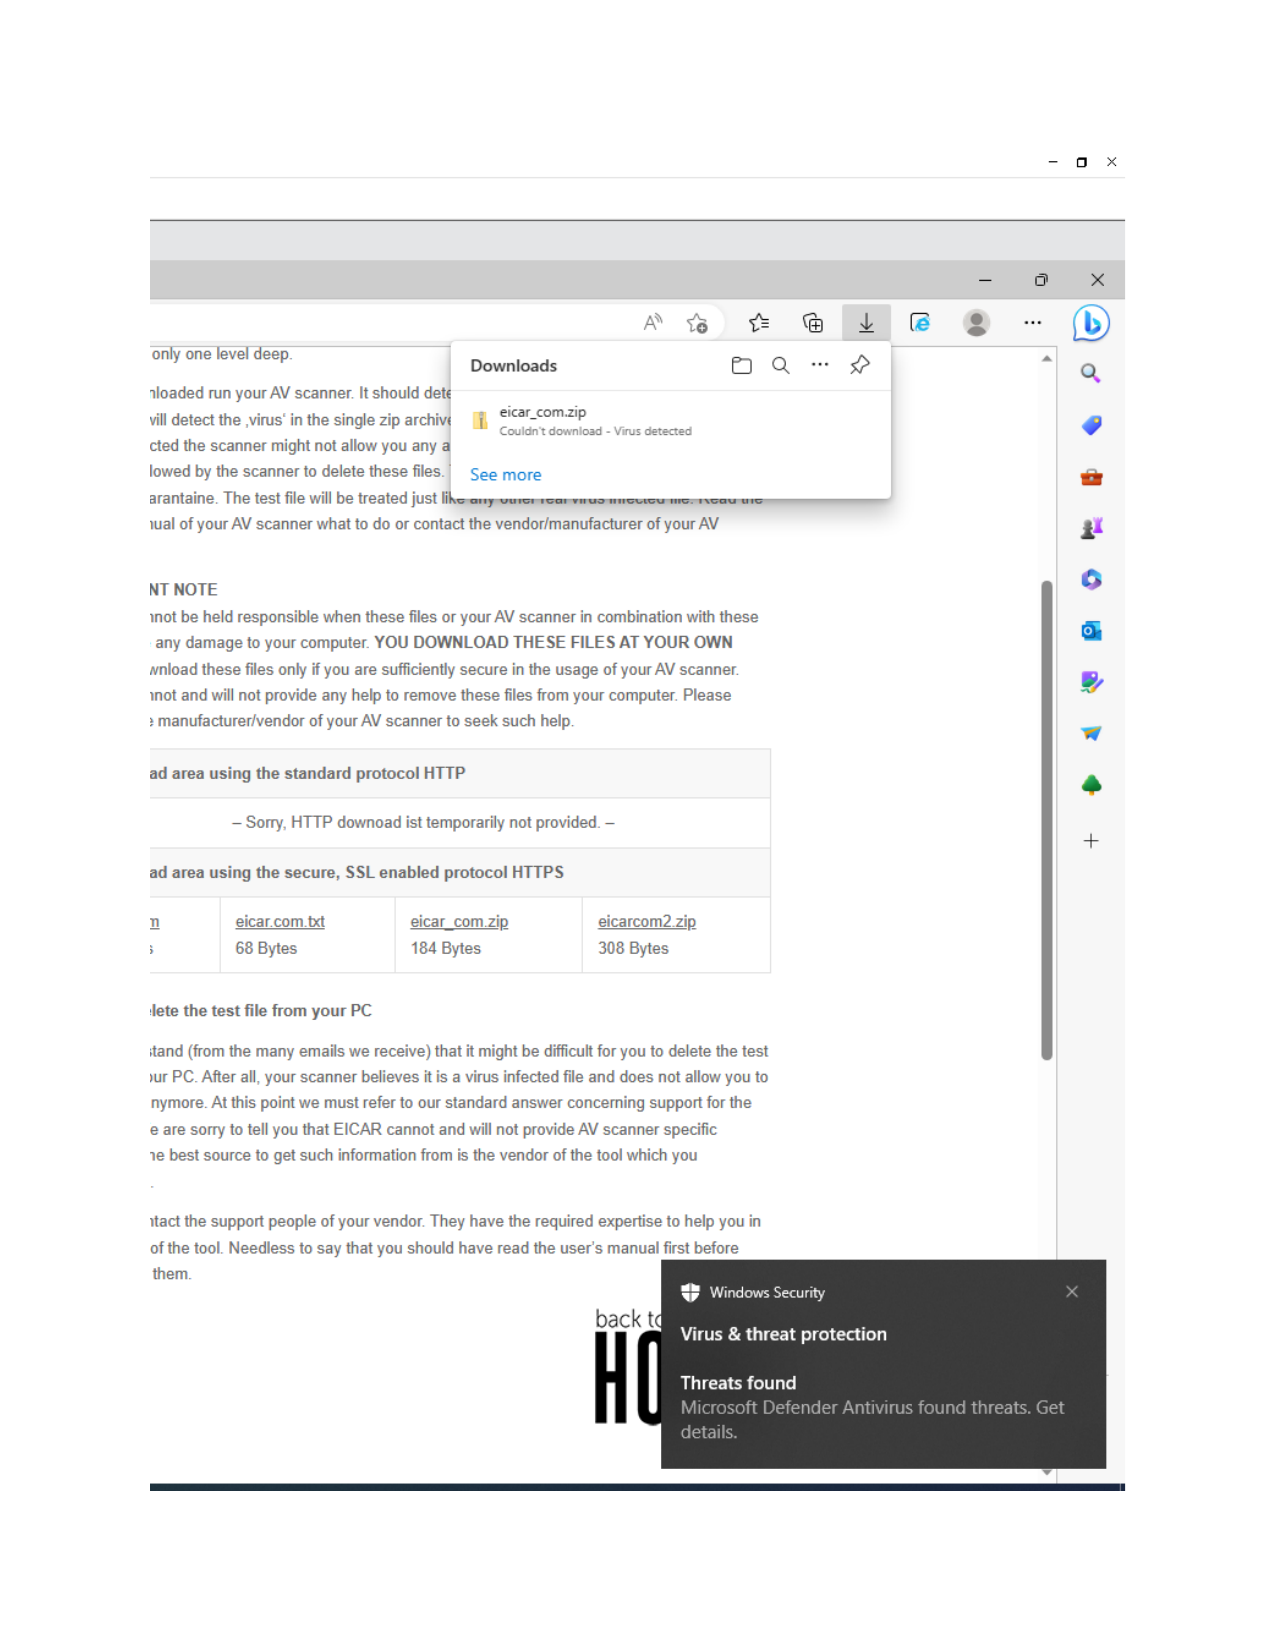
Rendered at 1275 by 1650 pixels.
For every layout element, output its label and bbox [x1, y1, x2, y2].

picture [150, 150, 1125, 1491]
